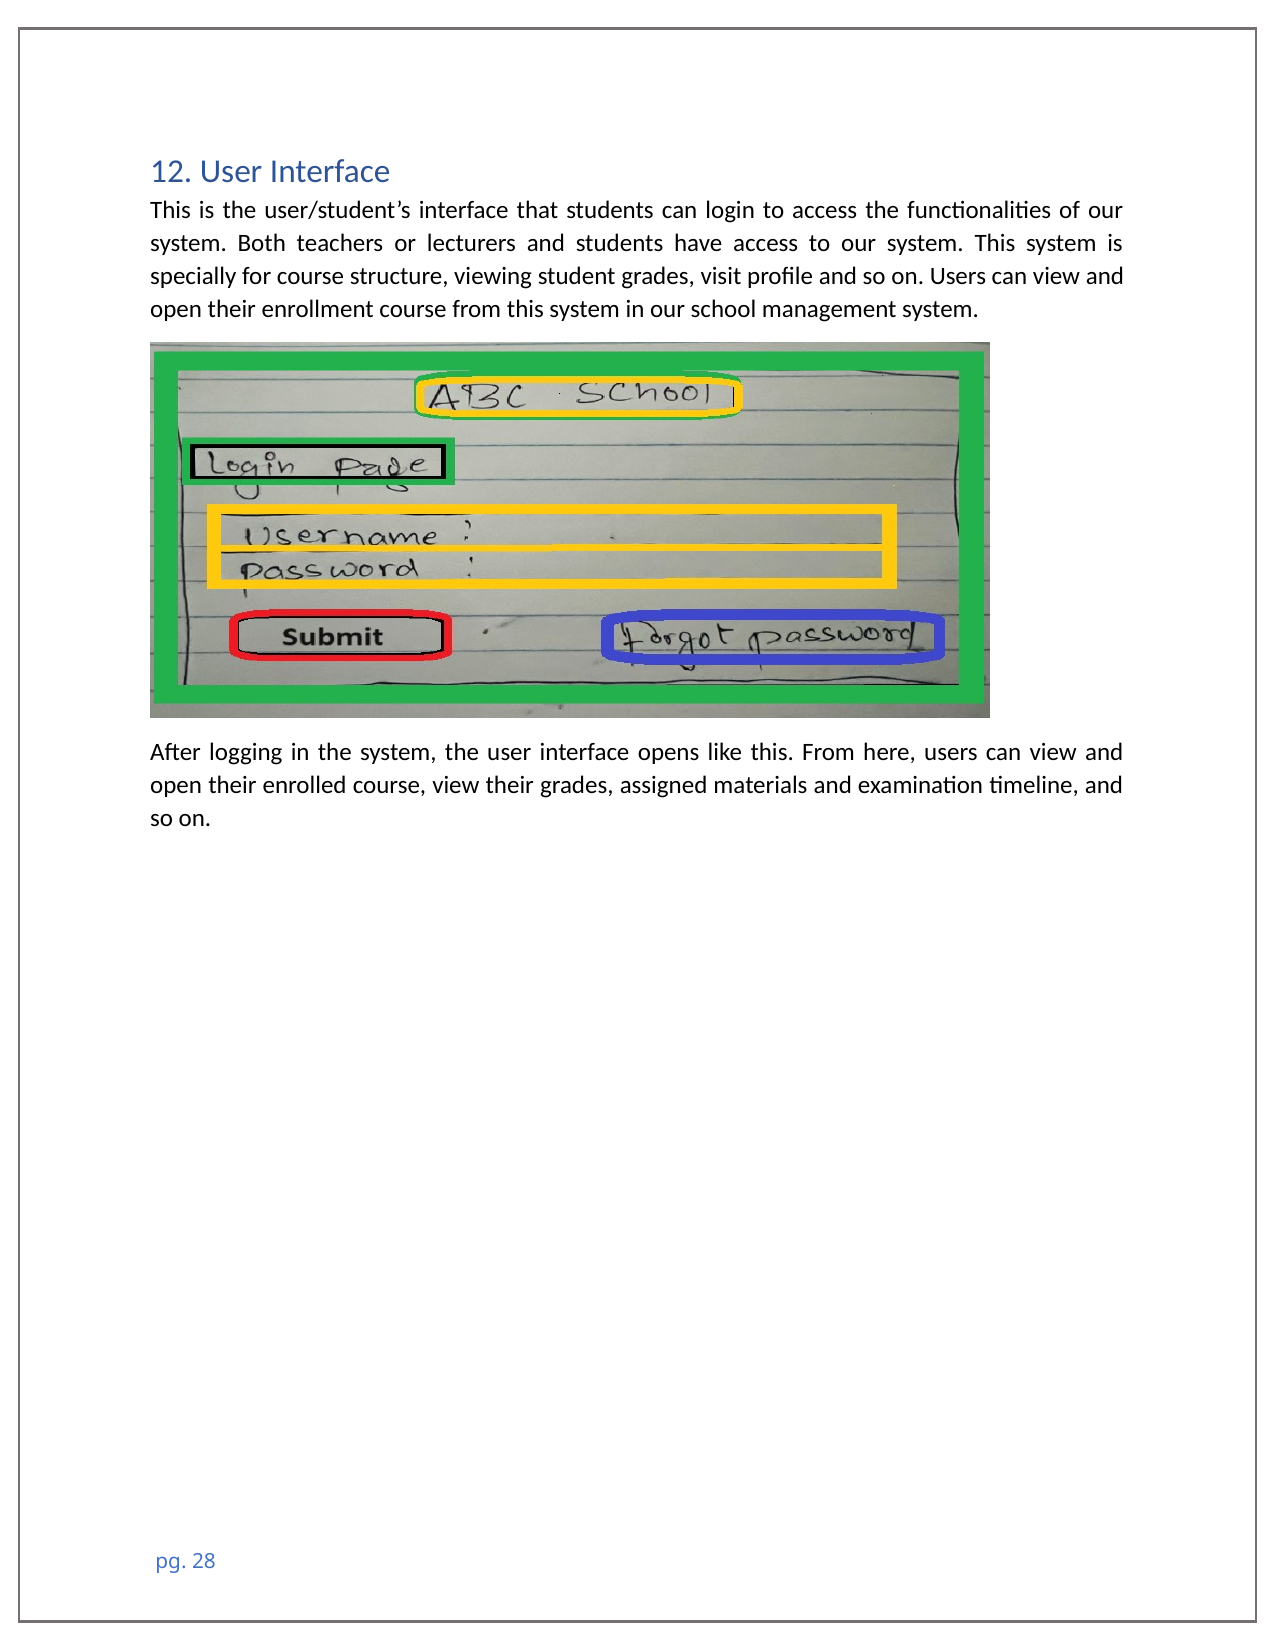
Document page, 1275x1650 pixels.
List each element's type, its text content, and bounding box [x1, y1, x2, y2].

text After logging in the system, the user interface opens like this. From here, users can view and open their enrolled course, view their grades, assigned materials and examination timeline, and so on. [150, 736, 1125, 833]
subtitle 12. User Interface [150, 150, 1125, 191]
text This is the user/student’s interface that students can login to access the functionalities of our system. Both teachers or lecturers and students have access to our system. This system is specially for course structure, viewing student grades, visit profile and so on. Users can view and open their enrollment course from this system in our school management system. [150, 194, 1125, 323]
picture [150, 342, 990, 718]
